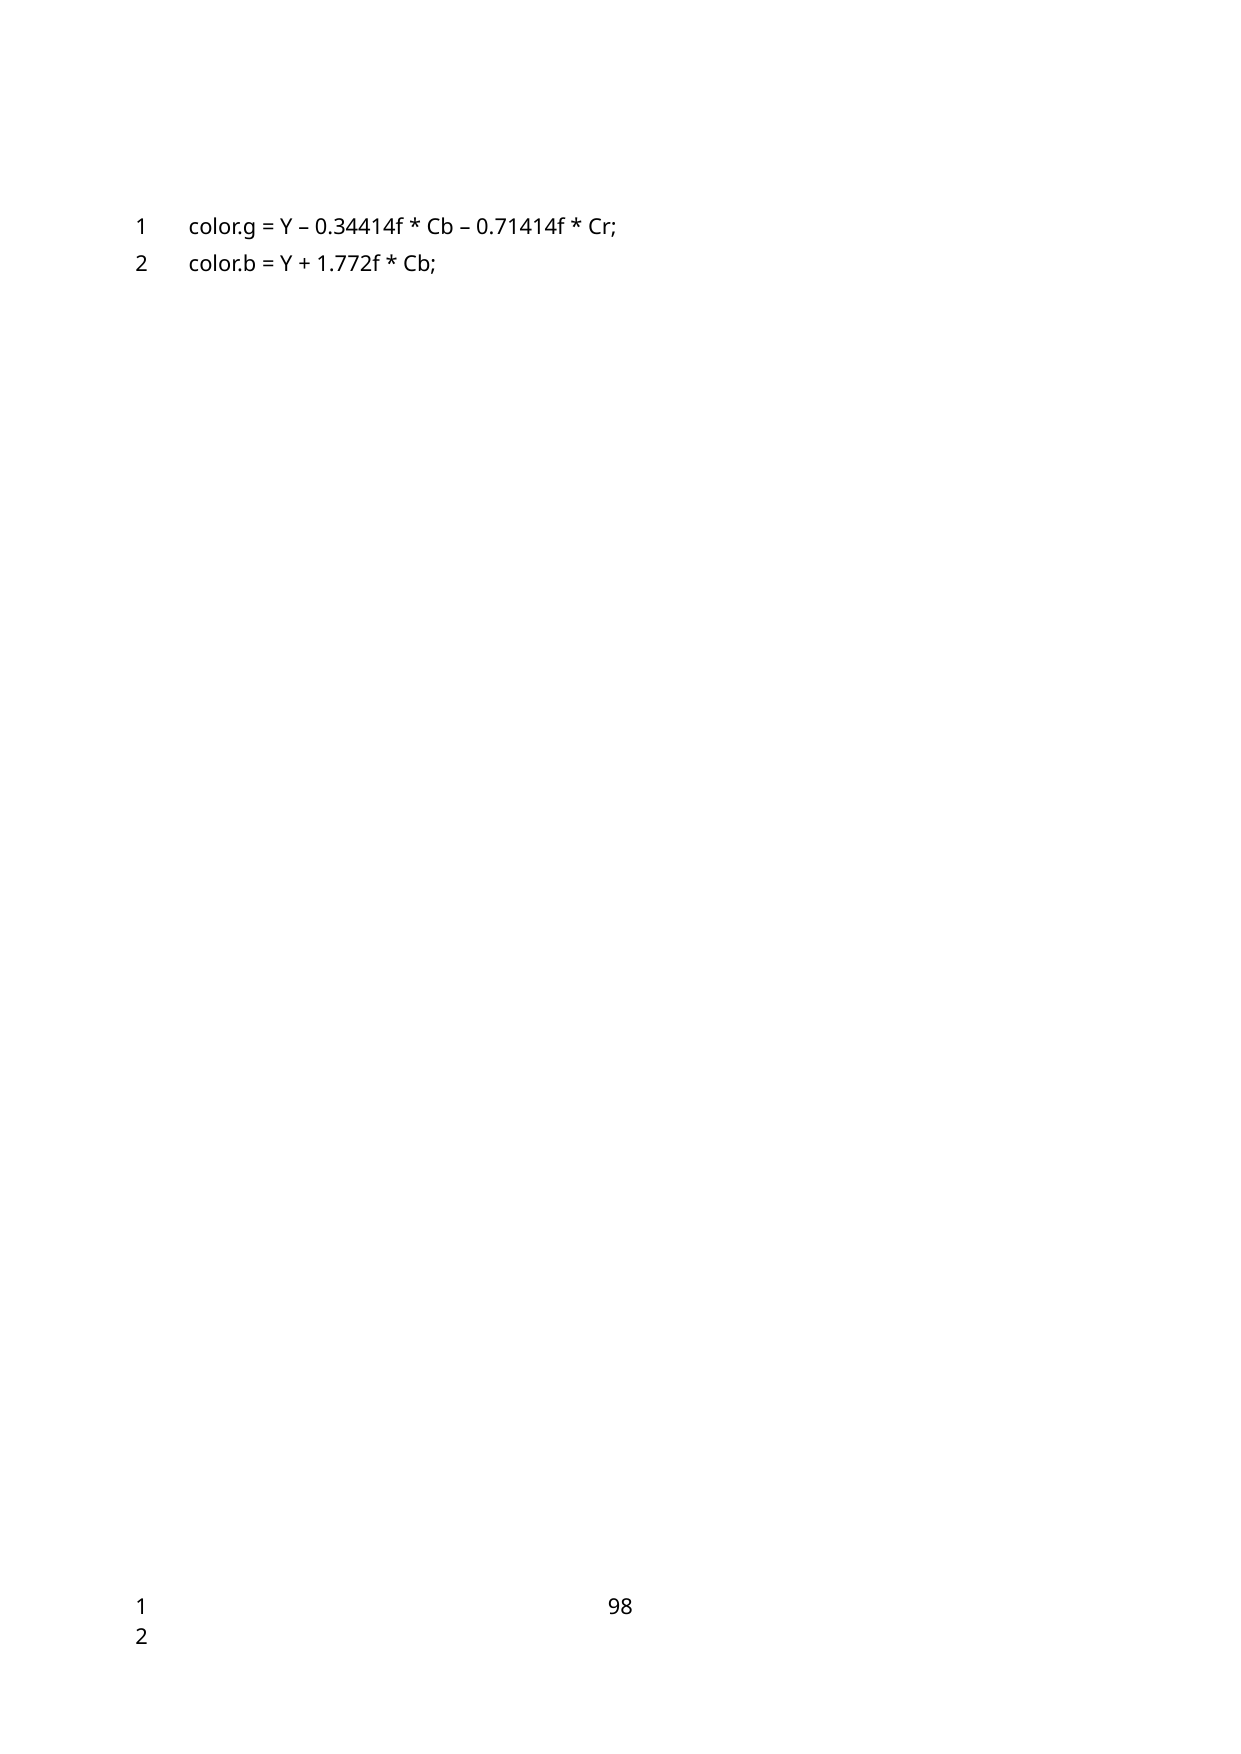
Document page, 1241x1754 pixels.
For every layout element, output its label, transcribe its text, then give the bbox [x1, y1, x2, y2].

text color.g = Y – 0.34414f * Cb – 0.71414f * Cr; [177, 207, 1063, 244]
text color.b = Y + 1.772f * Cb; [177, 244, 1063, 282]
